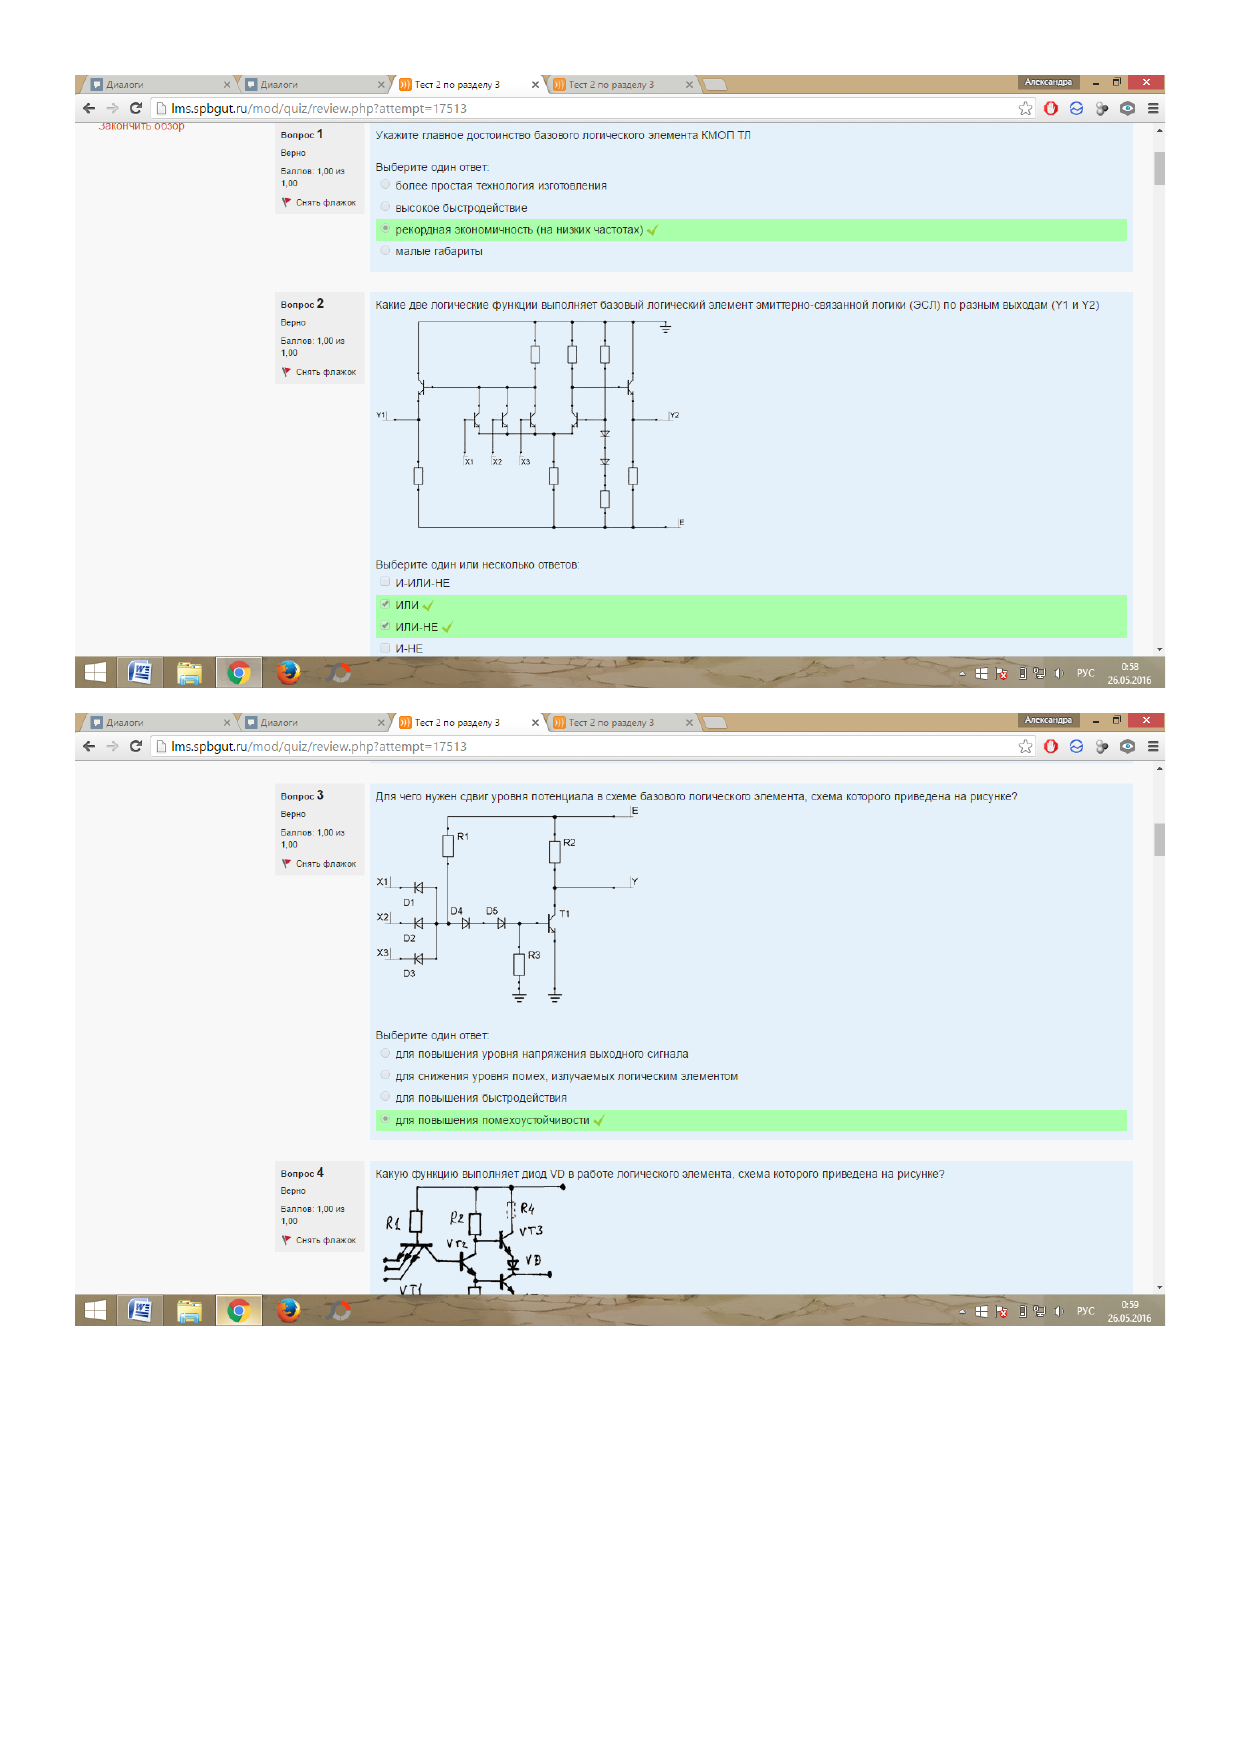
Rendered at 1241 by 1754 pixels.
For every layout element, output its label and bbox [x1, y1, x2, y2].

picture [75, 713, 1166, 1326]
picture [75, 75, 1166, 688]
